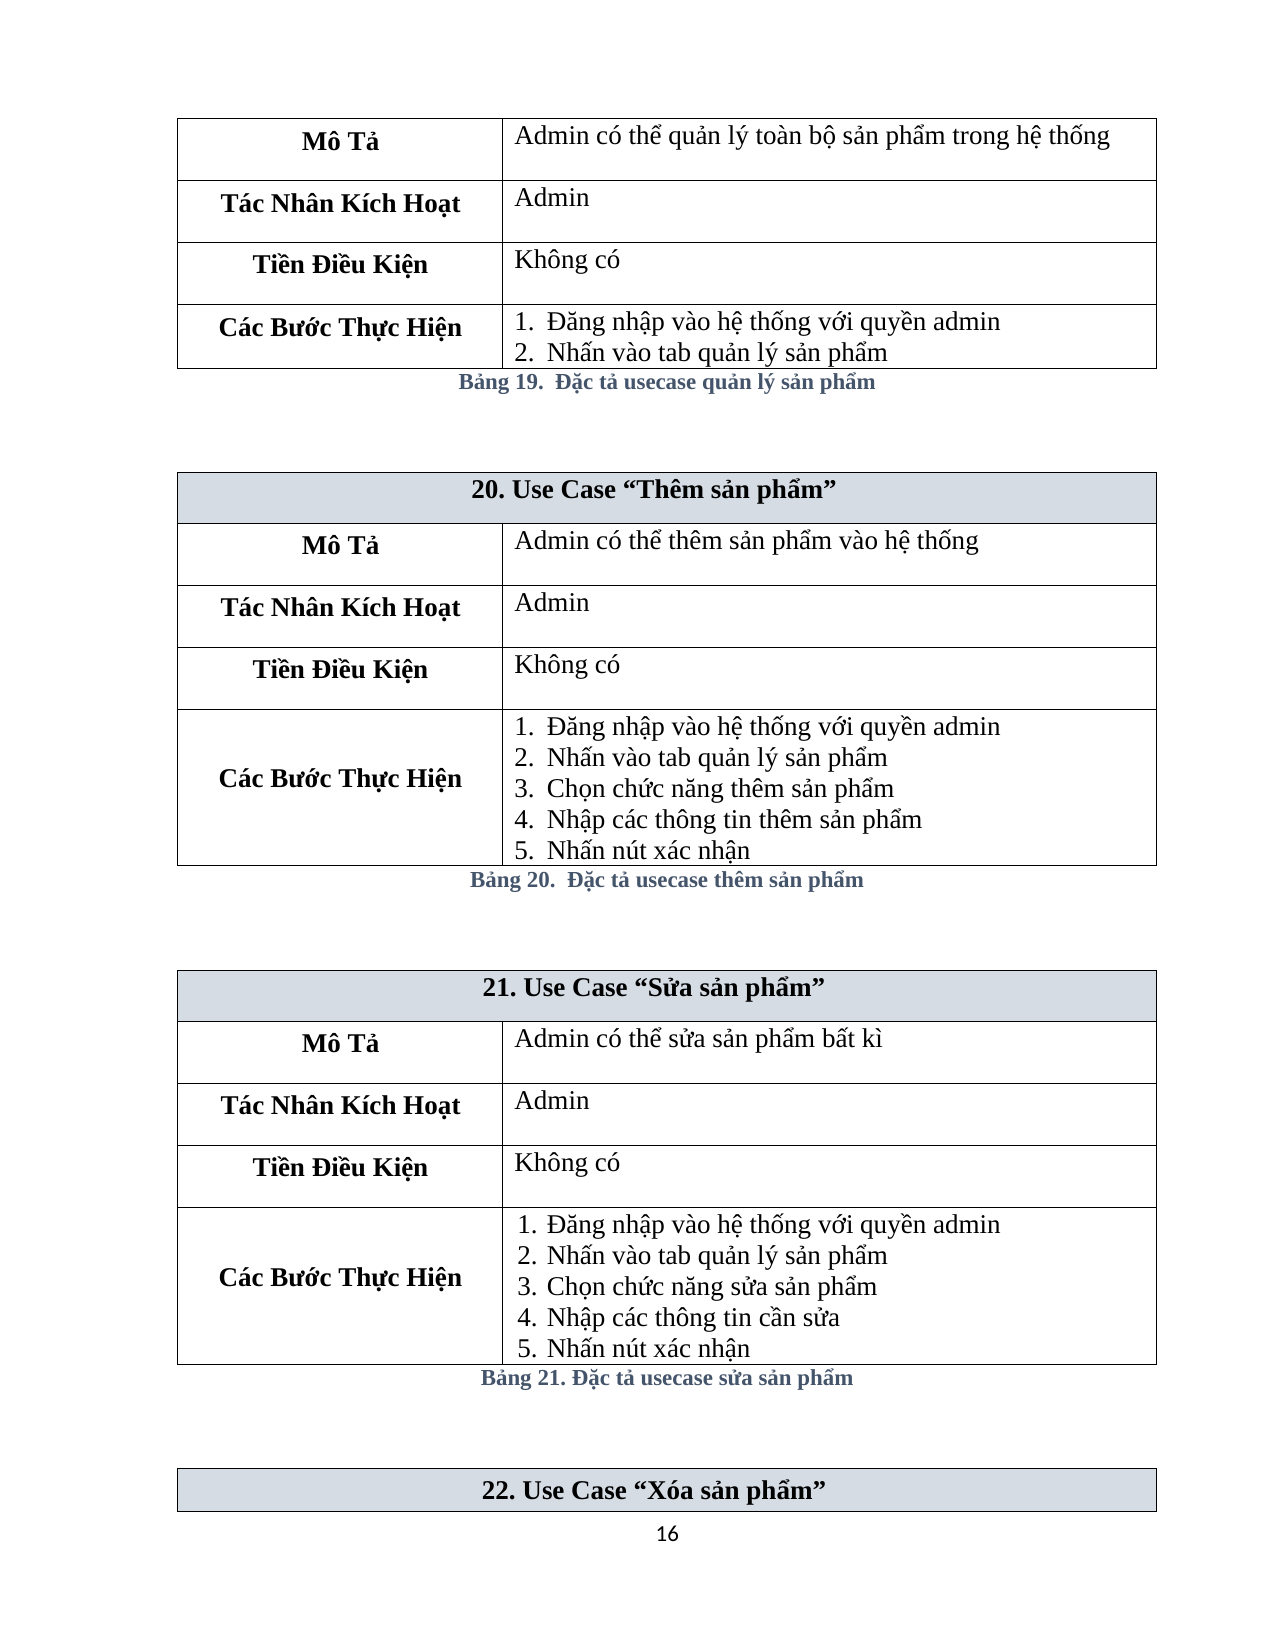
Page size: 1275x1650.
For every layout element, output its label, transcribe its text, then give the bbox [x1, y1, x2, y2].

table_cell Tiền Điều Kiện [178, 243, 502, 304]
table_cell Mô Tả [178, 524, 502, 585]
table_cell Không có [503, 243, 1156, 304]
table_cell Đăng nhập vào hệ thống với quyền admin Nhấn vào tab quản lý sản phẩm [503, 305, 1156, 367]
table_cell Mô Tả [178, 1022, 502, 1083]
table_cell Không có [503, 1146, 1156, 1207]
table_cell Đăng nhập vào hệ thống với quyền admin Nhấn vào tab quản lý sản phẩm Chọn chức năng sửa sản phẩm Nhập các thông tin cần sửa Nhấn nút xác nhận [503, 1208, 1156, 1363]
text Bảng 20. Đặc tả usecase thêm sản phẩm [177, 866, 1157, 893]
table_cell Admin có thể sửa sản phẩm bất kì [503, 1022, 1156, 1083]
table_cell Tác Nhân Kích Hoạt [178, 586, 502, 647]
table_cell Tiền Điều Kiện [178, 648, 502, 709]
table_cell Các Bước Thực Hiện [178, 710, 502, 865]
table_cell Admin có thể thêm sản phẩm vào hệ thống [503, 524, 1156, 585]
table_cell Đăng nhập vào hệ thống với quyền admin Nhấn vào tab quản lý sản phẩm Chọn chức năng thêm sản phẩm Nhập các thông tin thêm sản phẩm Nhấn nút xác nhận [503, 710, 1156, 865]
table_cell Các Bước Thực Hiện [178, 1208, 502, 1363]
table_cell Tiền Điều Kiện [178, 1146, 502, 1207]
text Bảng 19. Đặc tả usecase quản lý sản phẩm [177, 369, 1157, 395]
table_cell Tác Nhân Kích Hoạt [178, 1084, 502, 1145]
table_cell Admin [503, 181, 1156, 242]
table_cell Các Bước Thực Hiện [178, 305, 502, 367]
table_header 21. Use Case “Sửa sản phẩm” [178, 971, 1156, 1021]
table_header 22. Use Case “Xóa sản phẩm” [178, 1469, 1156, 1511]
table_cell Admin [503, 586, 1156, 647]
table_cell Tác Nhân Kích Hoạt [178, 181, 502, 242]
table_header 20. Use Case “Thêm sản phẩm” [178, 473, 1156, 523]
table_cell Admin [503, 1084, 1156, 1145]
table_cell Admin có thể quản lý toàn bộ sản phẩm trong hệ thống [503, 119, 1156, 180]
table_cell Không có [503, 648, 1156, 709]
table_cell Mô Tả [178, 119, 502, 180]
text Bảng 21. Đặc tả usecase sửa sản phẩm [177, 1365, 1157, 1391]
